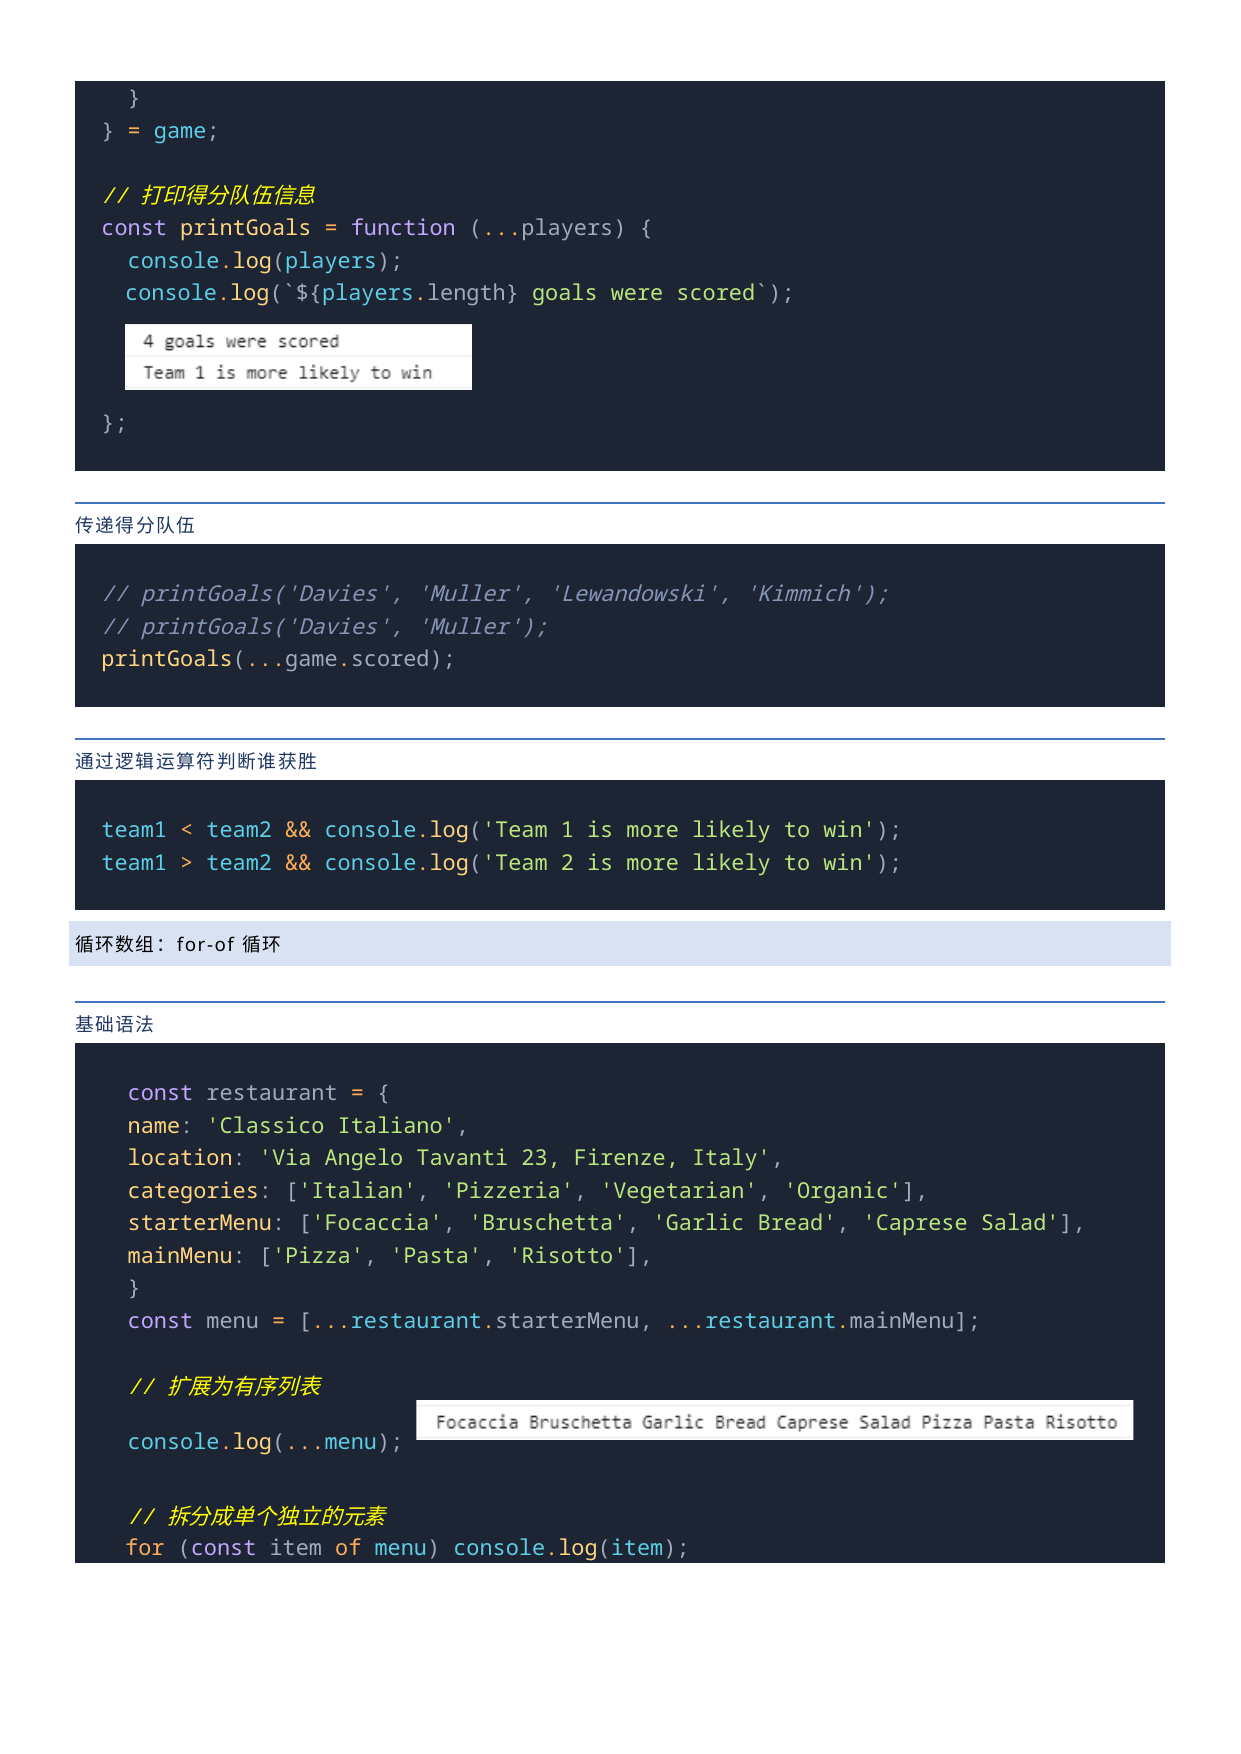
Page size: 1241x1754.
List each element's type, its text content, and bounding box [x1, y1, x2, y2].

text const menu = [...restaurant.starterMenu, ...restaurant.mainMenu]; [75, 1303, 1165, 1336]
text } = game; [75, 113, 1165, 146]
picture [125, 324, 472, 390]
text // 扩展为有序列表 [75, 1368, 1165, 1401]
text } [75, 1271, 1165, 1303]
text const restaurant = { [75, 1076, 1165, 1108]
text console.log(`${players.length} goals were scored`); [75, 276, 1165, 308]
text } [75, 81, 1165, 113]
text const printGoals = function (...players) { [75, 211, 1165, 243]
subtitle 循环数组：for-of 循​​环 [75, 927, 1165, 959]
text // 拆分成单个独立的元素 [75, 1498, 1165, 1531]
text console.log(players); [75, 243, 1165, 276]
text printGoals(...game.scored); [75, 642, 1165, 674]
text categories: ['Italian', 'Pizzeria', 'Vegetarian', 'Organic'], [75, 1173, 1165, 1206]
subtitle 传递得分队伍 [75, 504, 1165, 540]
subtitle 基础语法 [75, 1003, 1165, 1039]
text starterMenu: ['Focaccia', 'Bruschetta', 'Garlic Bread', 'Caprese Salad'], [75, 1206, 1165, 1238]
text name: 'Classico Italiano', [75, 1108, 1165, 1141]
text mainMenu: ['Pizza', 'Pasta', 'Risotto'], [75, 1238, 1165, 1271]
text // printGoals('Davies', 'Muller'); [75, 609, 1165, 642]
subtitle 通过逻辑运算符判断谁获胜 [75, 740, 1165, 776]
text // 打印得分队伍信息 [75, 178, 1165, 211]
text for (const item of menu) console.log(item); [75, 1531, 1165, 1563]
text team1 > team2 && console.log('Team 2 is more likely to win'); [75, 845, 1165, 878]
text team1 < team2 && console.log('Team 1 is more likely to win'); [75, 813, 1165, 845]
text }; [75, 406, 1165, 438]
text location: 'Via Angelo Tavanti 23, Firenze, Italy', [75, 1141, 1165, 1173]
text // printGoals('Davies', 'Muller', 'Lewandowski', 'Kimmich'); [75, 577, 1165, 609]
picture [416, 1400, 1134, 1440]
